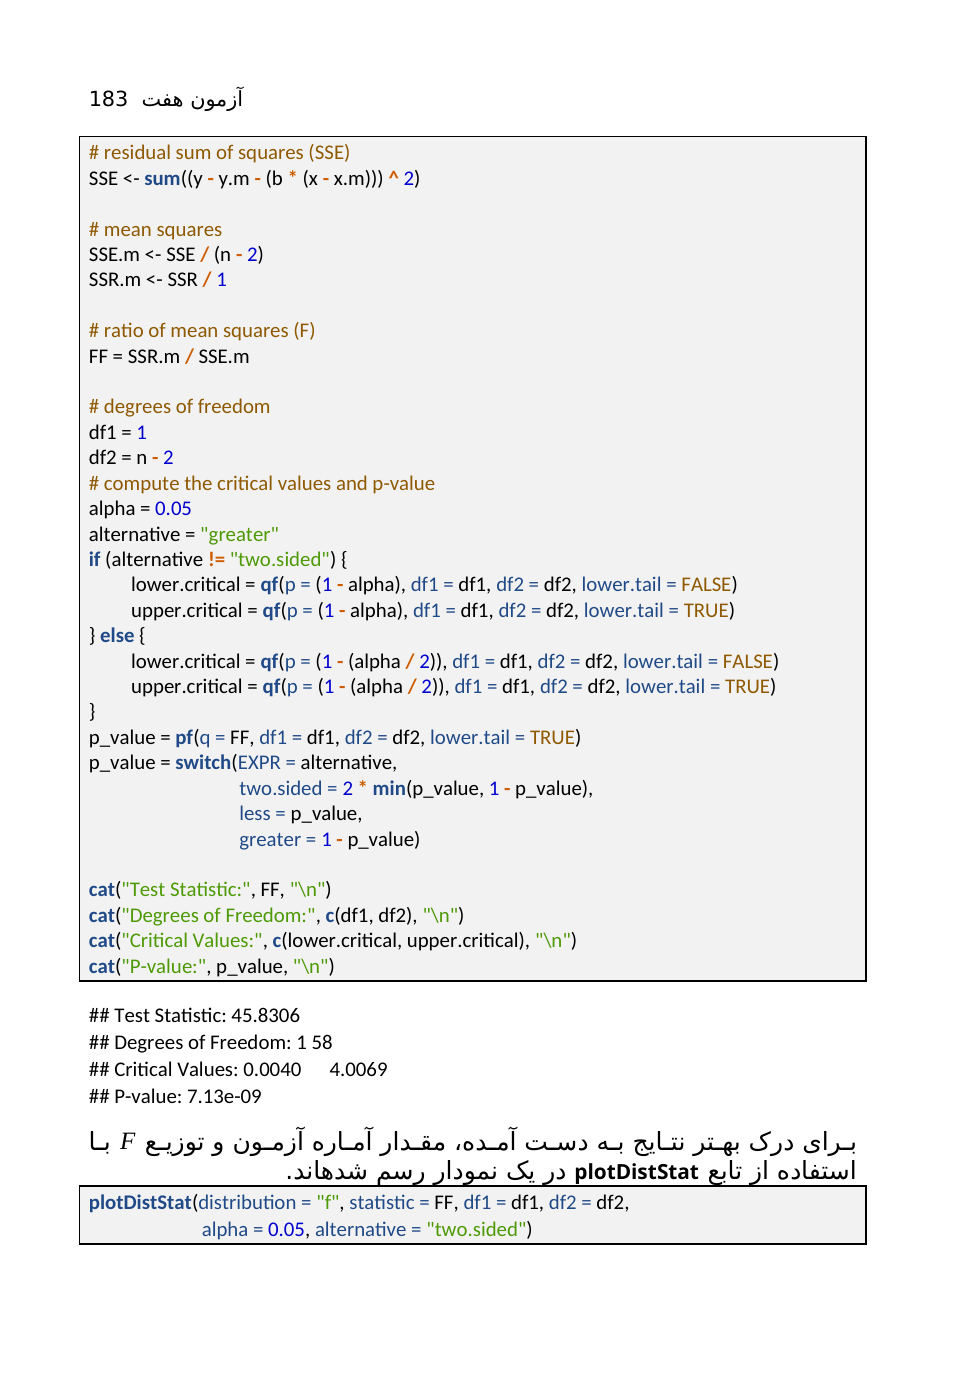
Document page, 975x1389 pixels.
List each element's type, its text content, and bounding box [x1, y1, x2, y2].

text برای درک بهتر نتایج به دست آمده، مقدار آماره آزمون و توزیع با استفاده از تابع plotDistStat در یک نمودار رسم شده‏اند. [89, 1127, 857, 1185]
text ## Test Statistic: 45.8306 ## Degrees of Freedom: 1 58 ## Critical Values: 0.0040 4.0069 ## P-value: 7.13e-09 [89, 1003, 857, 1109]
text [80, 137, 865, 980]
text plotDistStat(distribution = "f", statistic = FF, df1 = df1, df2 = df2, alpha = 0.05, alternative = "two.sided") [80, 1187, 865, 1243]
